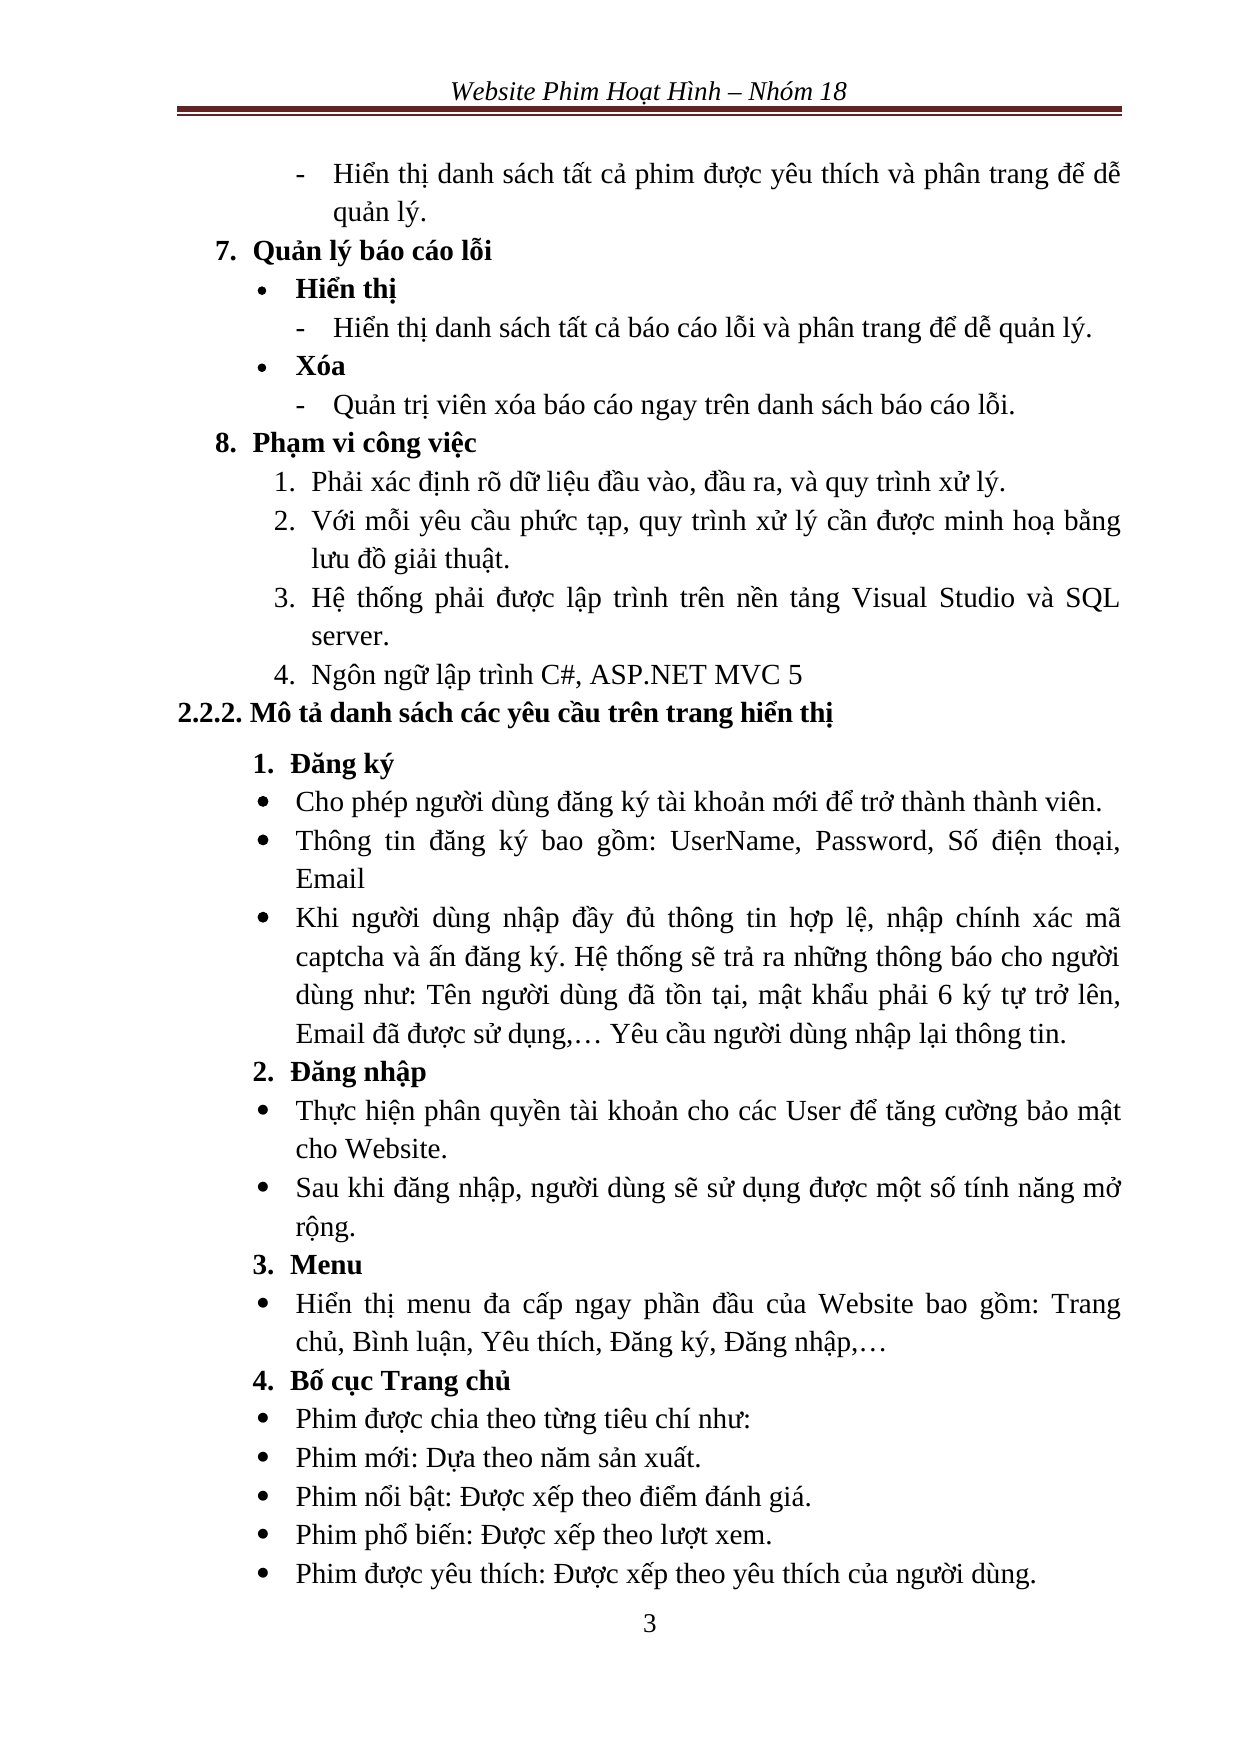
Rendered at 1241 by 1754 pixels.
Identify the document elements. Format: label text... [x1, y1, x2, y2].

list Hiển thị menu đa cấp ngay phần đầu của Website bao gồm: Trang chủ, Bình luận, Yêu thích, Đăng ký, Đăng nhập,… [258, 1286, 1122, 1358]
list Thông tin đăng ký bao gồm: UserName, Password, Số điện thoại, Email [258, 823, 1122, 895]
list Thực hiện phân quyền tài khoản cho các User để tăng cường bảo mật cho Website. [258, 1093, 1122, 1165]
list Phải xác định rõ dữ liệu đầu vào, đầu ra, và quy trình xử lý. [274, 464, 1122, 498]
list Với mỗi yêu cầu phức tạp, quy trình xử lý cần được minh hoạ bằng lưu đồ giải thuật. [274, 503, 1122, 575]
list Xóa [258, 348, 1122, 382]
text 2.2.2. Mô tả danh sách các yêu cầu trên trang hiển thị [177, 695, 1122, 729]
list Phim mới: Dựa theo năm sản xuất. [258, 1440, 1122, 1474]
list Hiển thị danh sách tất cả báo cáo lỗi và phân trang để dễ quản lý. [295, 310, 1122, 343]
list Sau khi đăng nhập, người dùng sẽ sử dụng được một số tính năng mở rộng. [258, 1170, 1122, 1242]
list Đăng ký [252, 746, 1122, 779]
list Hiển thị [258, 271, 1122, 305]
list Khi người dùng nhập đầy đủ thông tin hợp lệ, nhập chính xác mã captcha và ấn đăng ký. Hệ thống sẽ trả ra những thông báo cho người dùng như: Tên người dùng đã tồn tại, mật khẩu phải 6 ký tự trở lên, Email đã được sử dụng,… Yêu cầu người dùng nhập lại thông tin. [258, 900, 1122, 1049]
list Hiển thị danh sách tất cả phim được yêu thích và phân trang để dễ quản lý. [295, 156, 1122, 228]
list Phim được yêu thích: Được xếp theo yêu thích của người dùng. [258, 1556, 1122, 1590]
list Quản trị viên xóa báo cáo ngay trên danh sách báo cáo lỗi. [295, 387, 1122, 421]
list Quản lý báo cáo lỗi [215, 233, 1122, 266]
list Cho phép người dùng đăng ký tài khoản mới để trở thành thành viên. [258, 784, 1122, 818]
list Đăng nhập [252, 1054, 1122, 1088]
list Ngôn ngữ lập trình C#, ASP.NET MVC 5 [274, 657, 1122, 690]
list Hệ thống phải được lập trình trên nền tảng Visual Studio và SQL server. [274, 580, 1122, 652]
list Phạm vi công việc [215, 426, 1122, 459]
list Menu [252, 1247, 1122, 1281]
list Phim nổi bật: Được xếp theo điểm đánh giá. [258, 1479, 1122, 1512]
list Phim được chia theo từng tiêu chí như: [258, 1402, 1122, 1435]
list Phim phổ biến: Được xếp theo lượt xem. [258, 1517, 1122, 1551]
list Bố cục Trang chủ [252, 1363, 1122, 1397]
